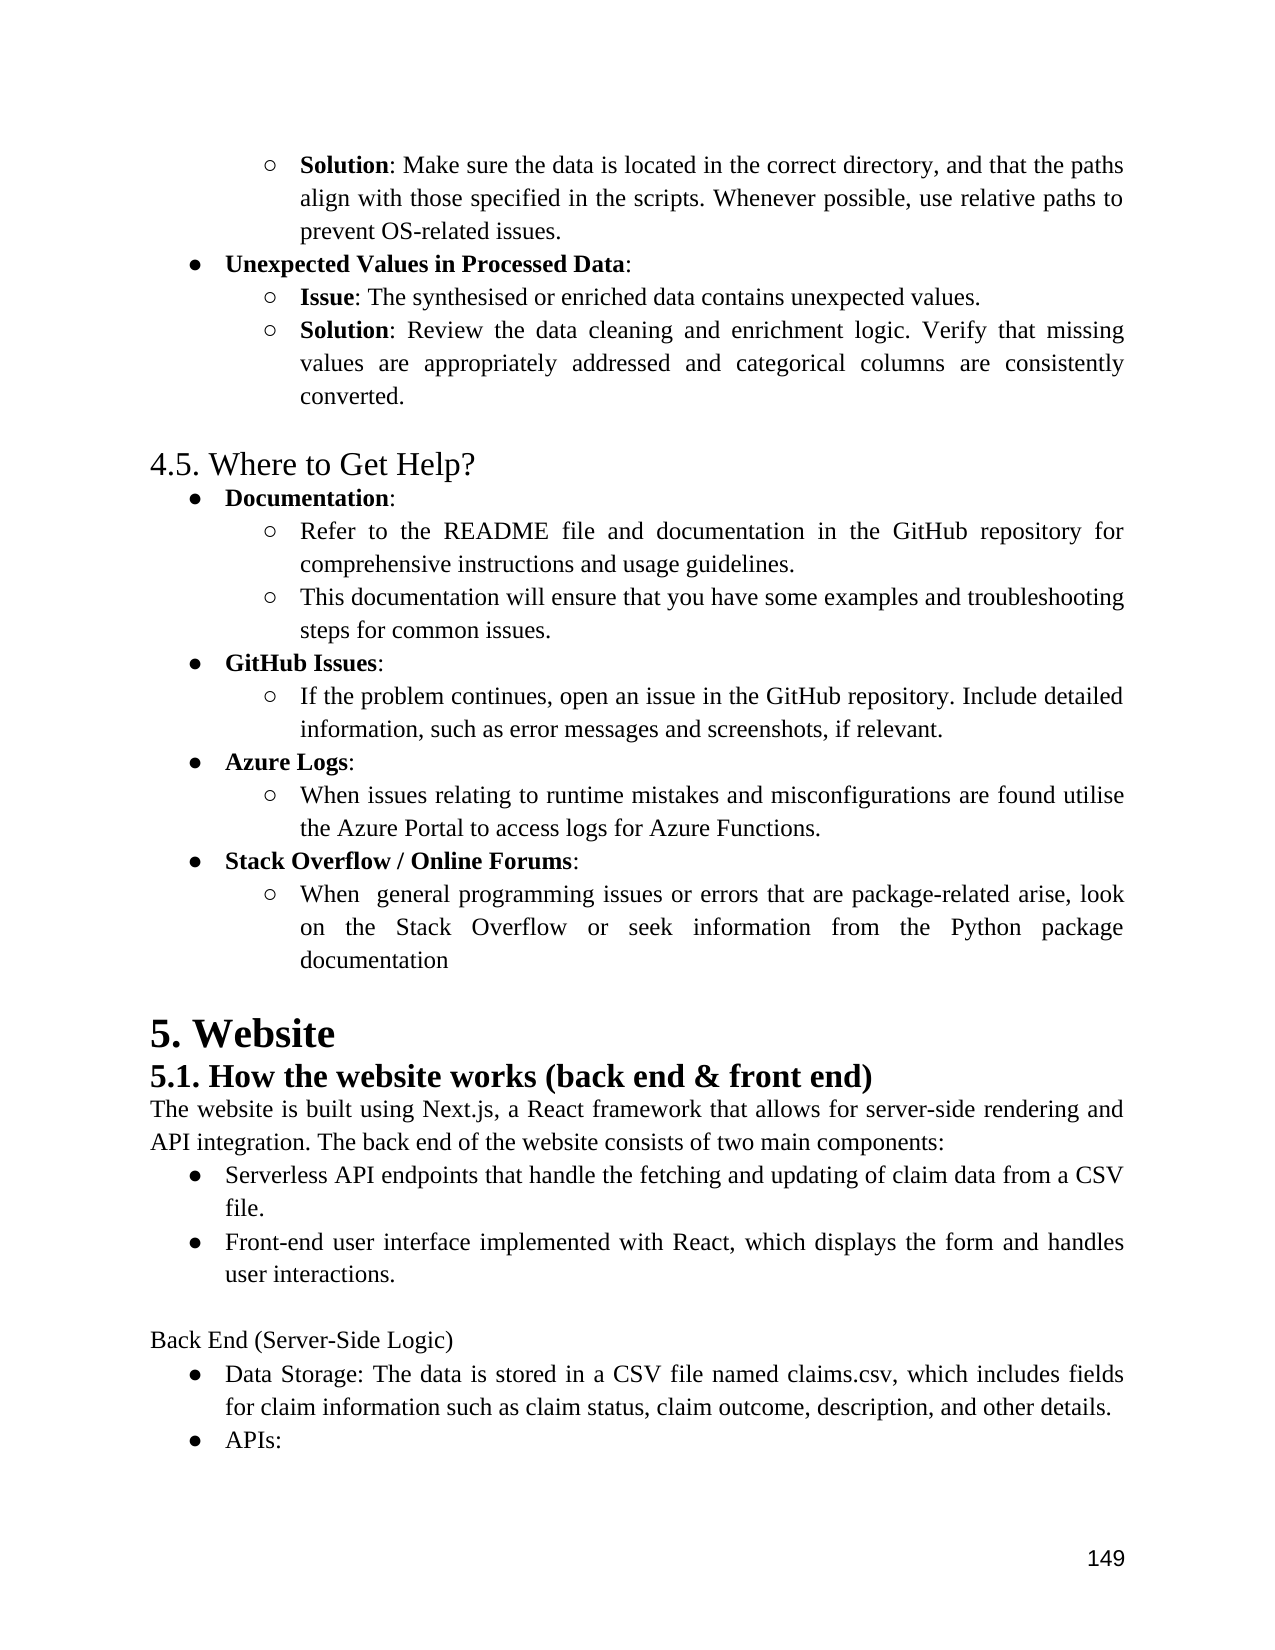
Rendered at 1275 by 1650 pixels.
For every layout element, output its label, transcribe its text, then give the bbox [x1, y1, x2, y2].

list Data Storage: The data is stored in a CSV file named claims.csv, which includes fields for claim information such as claim status, claim outcome, description, and other details. [187, 1359, 1125, 1420]
list APIs: [187, 1425, 1125, 1453]
list Refer to the README file and documentation in the GitHub repository for comprehensive instructions and usage guidelines. [262, 516, 1125, 577]
list If the problem continues, open an issue in the GitHub repository. Include detailed information, such as error messages and screenshots, if relevant. [262, 681, 1125, 743]
list GitHub Issues: [187, 648, 1125, 677]
text The website is built using Next.js, a React framework that allows for server-side rendering and API integration. The back end of the website consists of two main components: [150, 1094, 1125, 1156]
list Azure Logs: [187, 747, 1125, 776]
text Back End (Server-Side Logic) [150, 1326, 1125, 1354]
list When general programming issues or errors that are package-related arise, look on the Stack Overflow or seek information from the Python package documentation [262, 879, 1125, 974]
list Solution: Review the data cleaning and enrichment logic. Verify that missing values are appropriately addressed and categorical columns are consistently converted. [262, 315, 1125, 410]
list Unexpected Values in Processed Data: [187, 249, 1125, 278]
subtitle 5. Website [150, 1008, 1125, 1056]
list When issues relating to runtime mistakes and misconfigurations are found utilise the Azure Portal to access logs for Azure Functions. [262, 780, 1125, 842]
list Serverless API endpoints that handle the fetching and updating of claim data from a CSV file. [187, 1161, 1125, 1222]
list Issue: The synthesised or enriched data contains unexpected values. [262, 282, 1125, 311]
list Solution: Make sure the data is located in the correct directory, and that the paths align with those specified in the scripts. Whenever possible, use relative paths to prevent OS-related issues. [262, 150, 1125, 245]
list Documentation: [187, 483, 1125, 511]
list Front-end user interface implemented with React, which displays the form and handles user interactions. [187, 1227, 1125, 1288]
list This documentation will ensure that you have some examples and troubleshooting steps for common issues. [262, 582, 1125, 643]
subtitle 4.5. Where to Get Help? [150, 444, 1125, 483]
list Stack Overflow / Online Forums: [187, 846, 1125, 875]
subtitle 5.1. How the website works (back end & front end) [150, 1056, 1125, 1094]
